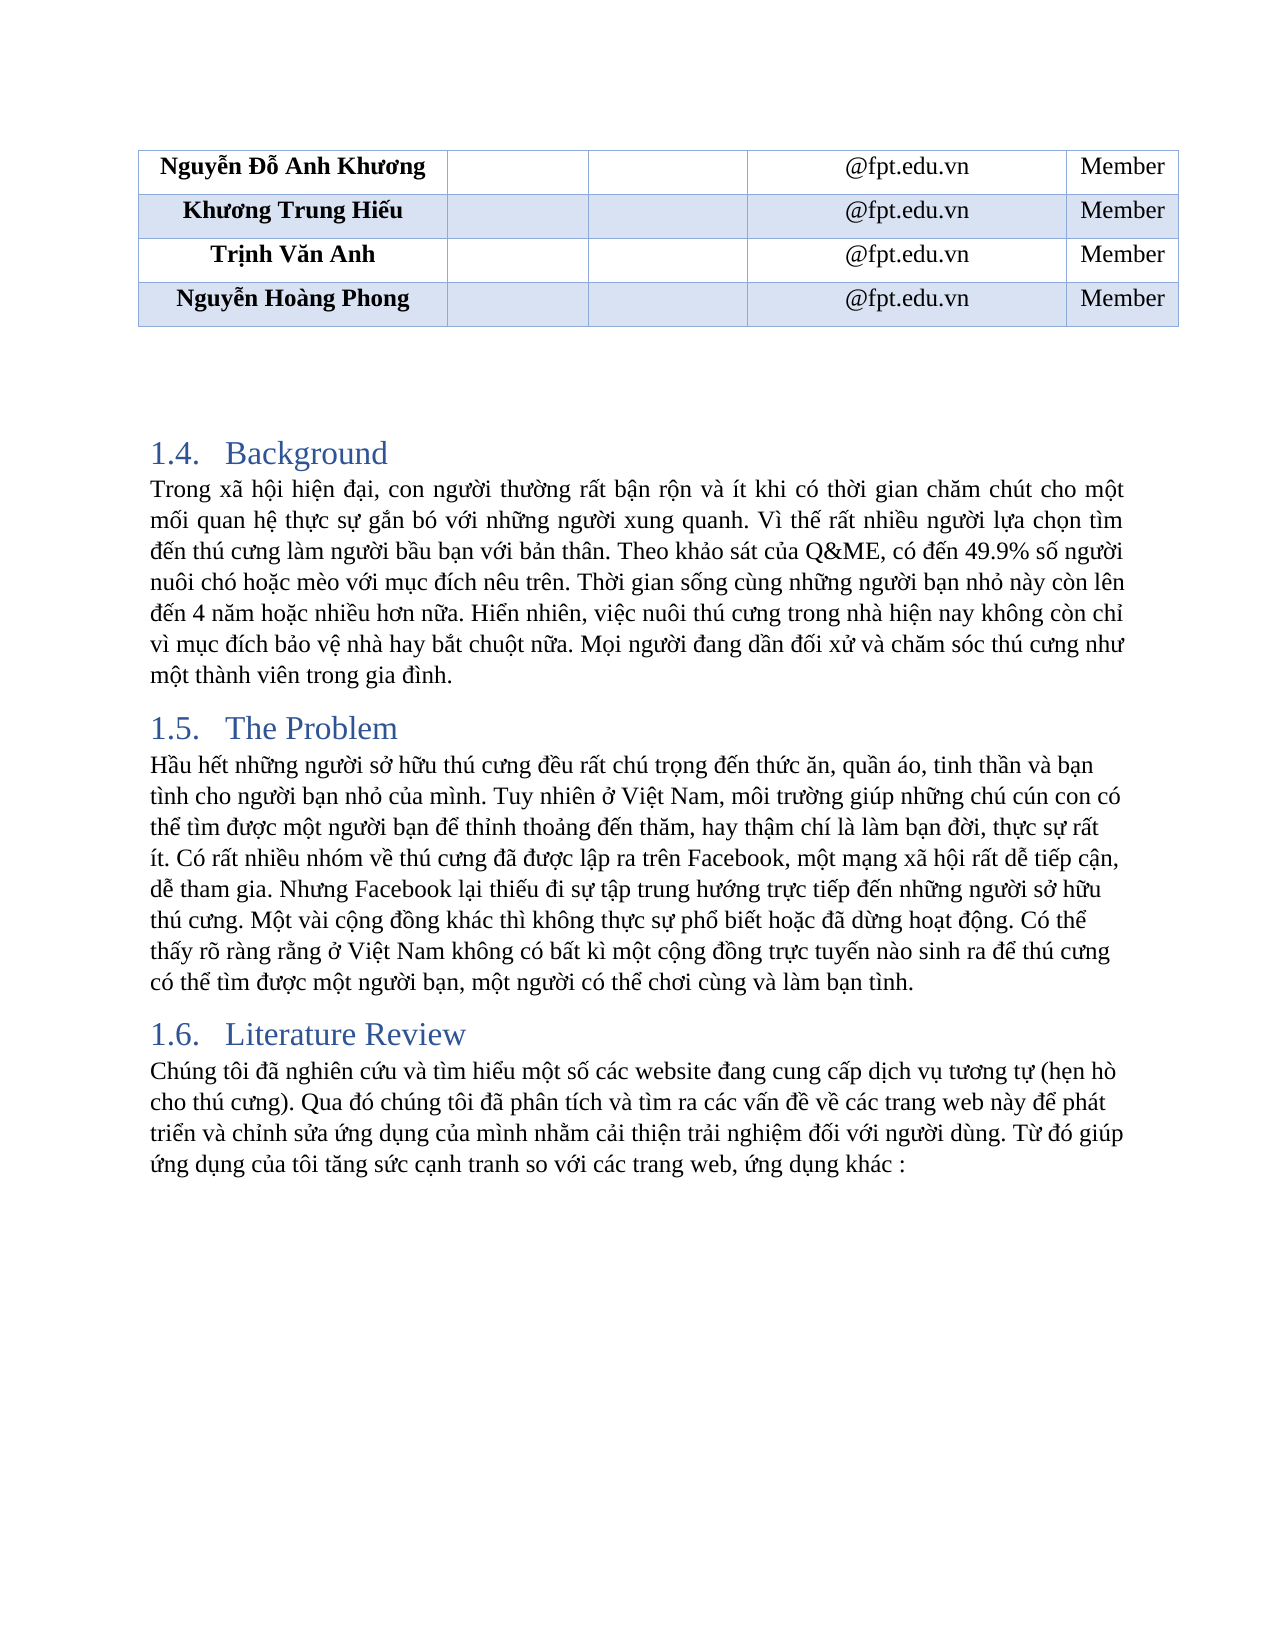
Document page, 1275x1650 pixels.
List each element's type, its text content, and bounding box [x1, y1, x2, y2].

table_cell [448, 195, 588, 238]
table_cell Nguyễn Hoàng Phong [139, 283, 447, 326]
table_cell Member [1067, 283, 1178, 326]
table_cell [448, 239, 588, 282]
table_cell Member [1067, 151, 1178, 194]
table_cell Member [1067, 195, 1178, 238]
table_cell Member [1067, 239, 1178, 282]
table_cell @fpt.edu.vn [748, 239, 1066, 282]
table_cell [448, 151, 588, 194]
table_cell [589, 151, 747, 194]
table_cell Trịnh Văn Anh [139, 239, 447, 282]
text Chúng tôi đã nghiên cứu và tìm hiểu một số các website đang cung cấp dịch vụ tương tự (hẹn hò cho thú cưng). Qua đó chúng tôi đã phân tích và tìm ra các vấn đề về các trang web này để phát triển và chỉnh sửa ứng dụng của mình nhằm cải thiện trải nghiệm đối với người dùng. Từ đó giúp ứng dụng của tôi tăng sức cạnh tranh so với các trang web, ứng dụng khác : [150, 1056, 1125, 1178]
text Hầu hết những người sở hữu thú cưng đều rất chú trọng đến thức ăn, quần áo, tinh thần và bạn tình cho người bạn nhỏ của mình. Tuy nhiên ở Việt Nam, môi trường giúp những chú cún con có thể tìm được một người bạn để thỉnh thoảng đến thăm, hay thậm chí là làm bạn đời, thực sự rất ít. Có rất nhiều nhóm về thú cưng đã được lập ra trên Facebook, một mạng xã hội rất dễ tiếp cận, dễ tham gia. Nhưng Facebook lại thiếu đi sự tập trung hướng trực tiếp đến những người sở hữu thú cưng. Một vài cộng đồng khác thì không thực sự phổ biết hoặc đã dừng hoạt động. Có thể thấy rõ ràng rằng ở Việt Nam không có bất kì một cộng đồng trực tuyến nào sinh ra để thú cưng có thể tìm được một người bạn, một người có thể chơi cùng và làm bạn tình. [150, 750, 1125, 996]
table_cell [589, 283, 747, 326]
table_cell [589, 195, 747, 238]
table_cell @fpt.edu.vn [748, 151, 1066, 194]
table_cell @fpt.edu.vn [748, 195, 1066, 238]
table_cell [589, 239, 747, 282]
table_cell Nguyễn Đỗ Anh Khương [139, 151, 447, 194]
subtitle The Problem [150, 708, 1125, 747]
subtitle Literature Review [150, 1015, 1125, 1053]
table_cell @fpt.edu.vn [748, 283, 1066, 326]
subtitle Background [150, 433, 1125, 471]
table_cell Khương Trung Hiếu [139, 195, 447, 238]
text Trong xã hội hiện đại, con người thường rất bận rộn và ít khi có thời gian chăm chút cho một mối quan hệ thực sự gắn bó với những người xung quanh. Vì thế rất nhiều người lựa chọn tìm đến thú cưng làm người bầu bạn với bản thân. Theo khảo sát của Q&ME, có đến 49.9% số người nuôi chó hoặc mèo với mục đích nêu trên. Thời gian sống cùng những người bạn nhỏ này còn lên đến 4 năm hoặc nhiều hơn nữa. Hiển nhiên, việc nuôi thú cưng trong nhà hiện nay không còn chỉ vì mục đích bảo vệ nhà hay bắt chuột nữa. Mọi người đang dần đối xử và chăm sóc thú cưng như một thành viên trong gia đình. [150, 474, 1125, 689]
table_cell [448, 283, 588, 326]
